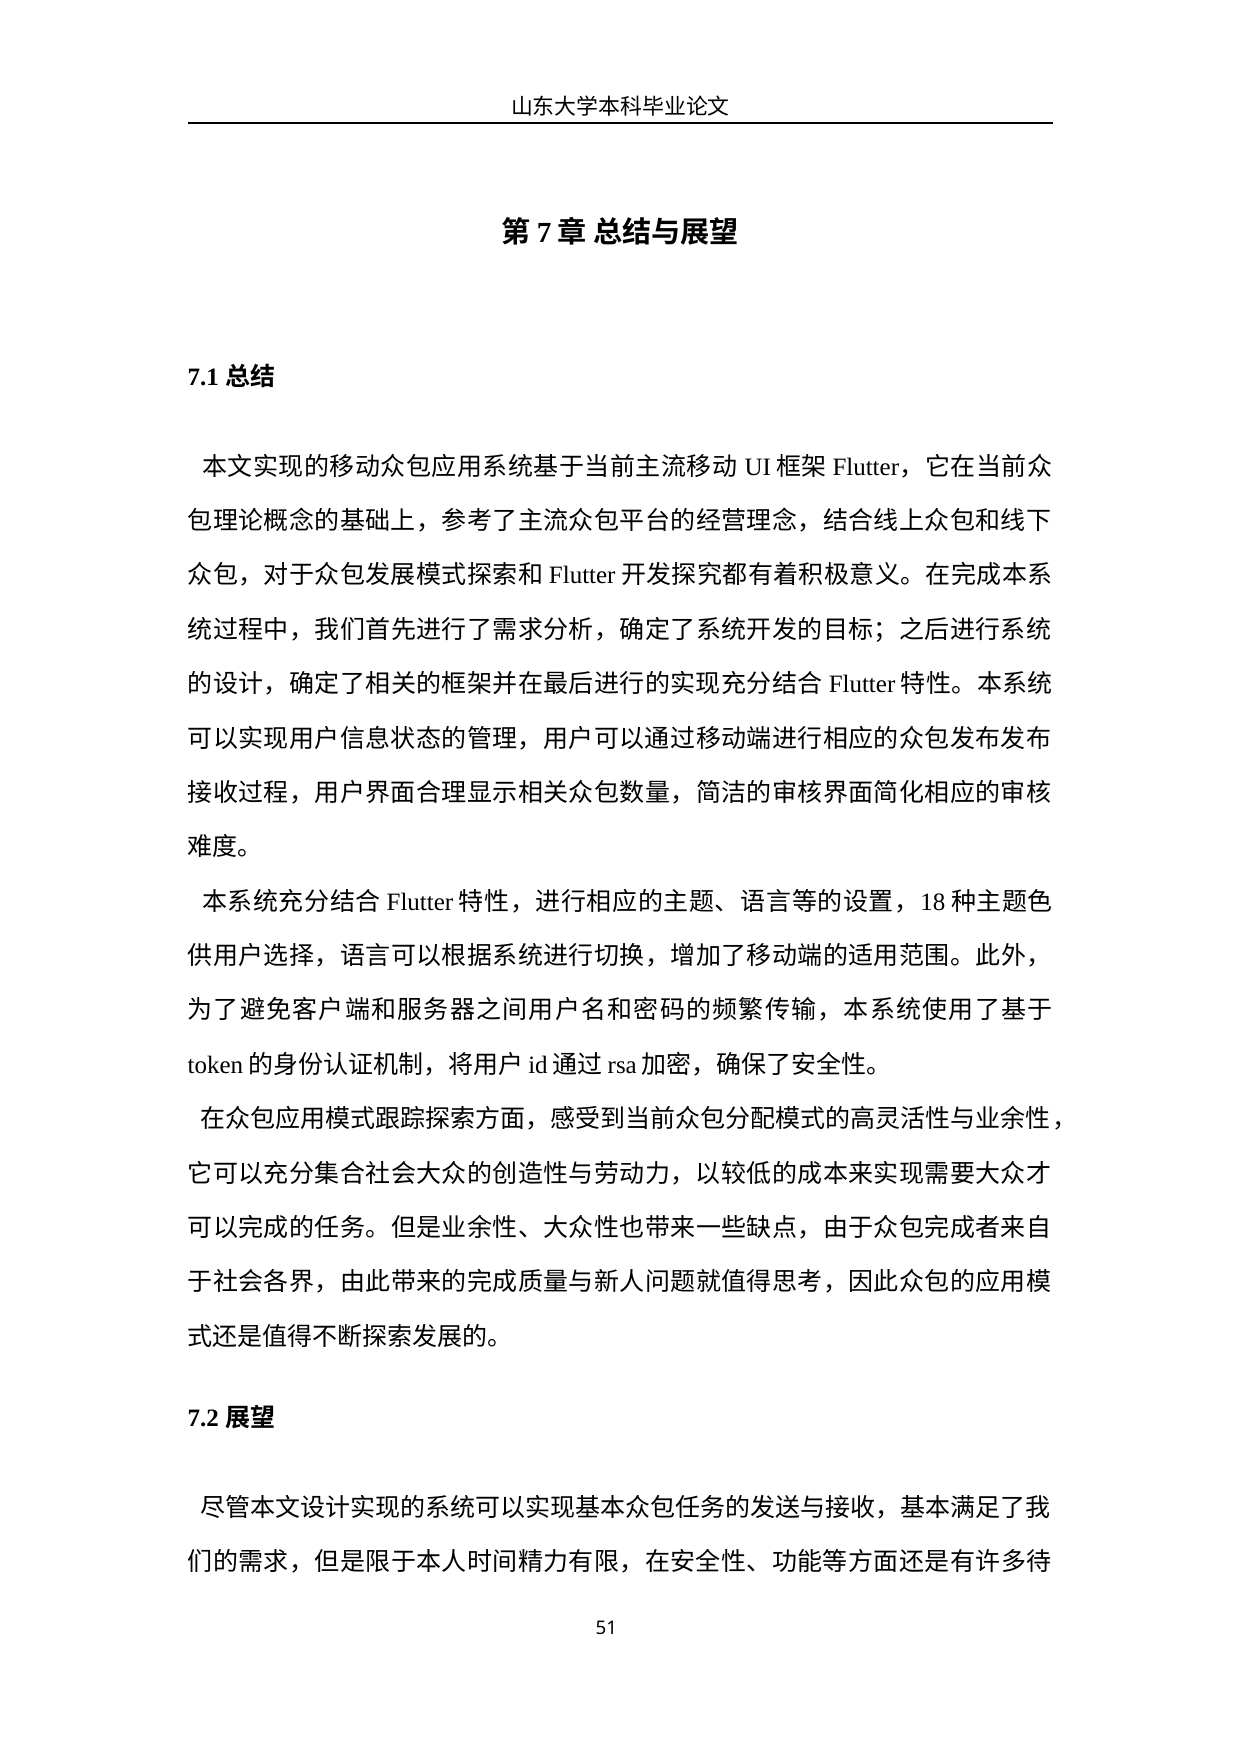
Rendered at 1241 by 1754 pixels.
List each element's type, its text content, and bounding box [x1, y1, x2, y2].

subtitle 7.1 总结 [187, 356, 1053, 393]
subtitle 7.2 展望 [187, 1398, 1053, 1434]
text 在众包应用模式跟踪探索方面，感受到当前众包分配模式的高灵活性与业余性，它可以充分集合社会大众的创造性与劳动力，以较低的成本来实现需要大众才可以完成的任务。但是业余性、大众性也带来一些缺点，由于众包完成者来自于社会各界，由此带来的完成质量与新人问题就值得思考，因此众包的应用模式还是值得不断探索发展的。 [187, 1099, 1053, 1352]
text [187, 1487, 1053, 1578]
text 本系统充分结合Flutter特性，进行相应的主题、语言等的设置，18种主题色供用户选择，语言可以根据系统进行切换，增加了移动端的适用范围。此外，为了避免客户端和服务器之间用户名和密码的频繁传输，本系统使用了基于token的身份认证机制，将用户id通过rsa加密，确保了安全性。 [187, 881, 1053, 1081]
text 本文实现的移动众包应用系统基于当前主流移动UI框架Flutter，它在当前众包理论概念的基础上，参考了主流众包平台的经营理念，结合线上众包和线下众包，对于众包发展模式探索和Flutter开发探究都有着积极意义。在完成本系统过程中，我们首先进行了需求分析，确定了系统开发的目标；之后进行系统的设计，确定了相关的框架并在最后进行的实现充分结合Flutter特性。本系统可以实现用户信息状态的管理，用户可以通过移动端进行相应的众包发布发布接收过程，用户界面合理显示相关众包数量，简洁的审核界面简化相应的审核难度。 [187, 446, 1053, 863]
subtitle 第7章 总结与展望 [187, 197, 1053, 262]
